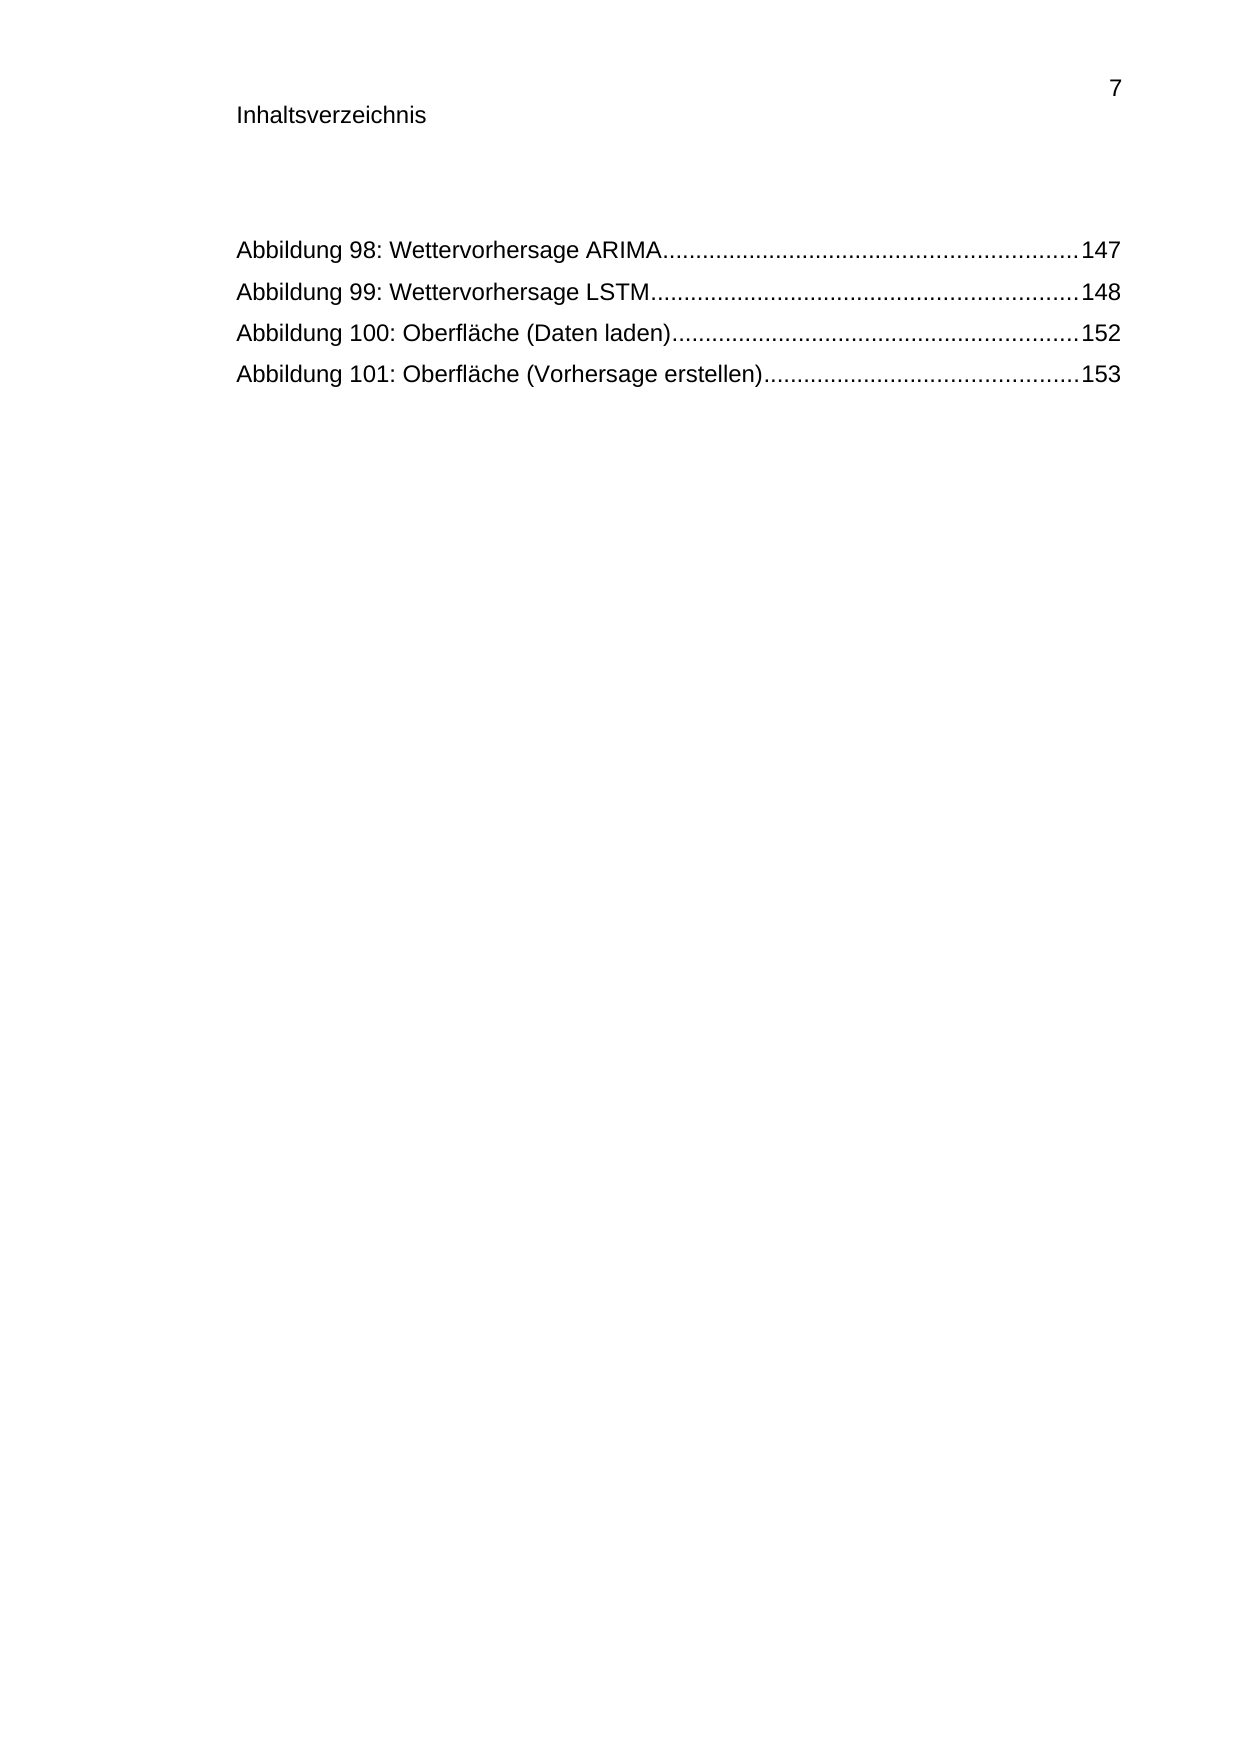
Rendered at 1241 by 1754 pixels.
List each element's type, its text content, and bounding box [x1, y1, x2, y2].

text Abbildung 101: Oberfläche (Vorhersage erstellen) 153 [236, 360, 1122, 388]
text Abbildung 99: Wettervorhersage LSTM 148 [236, 278, 1122, 305]
text Abbildung 98: Wettervorhersage ARIMA 147 [236, 236, 1122, 264]
text Abbildung 100: Oberfläche (Daten laden) 152 [236, 319, 1122, 347]
